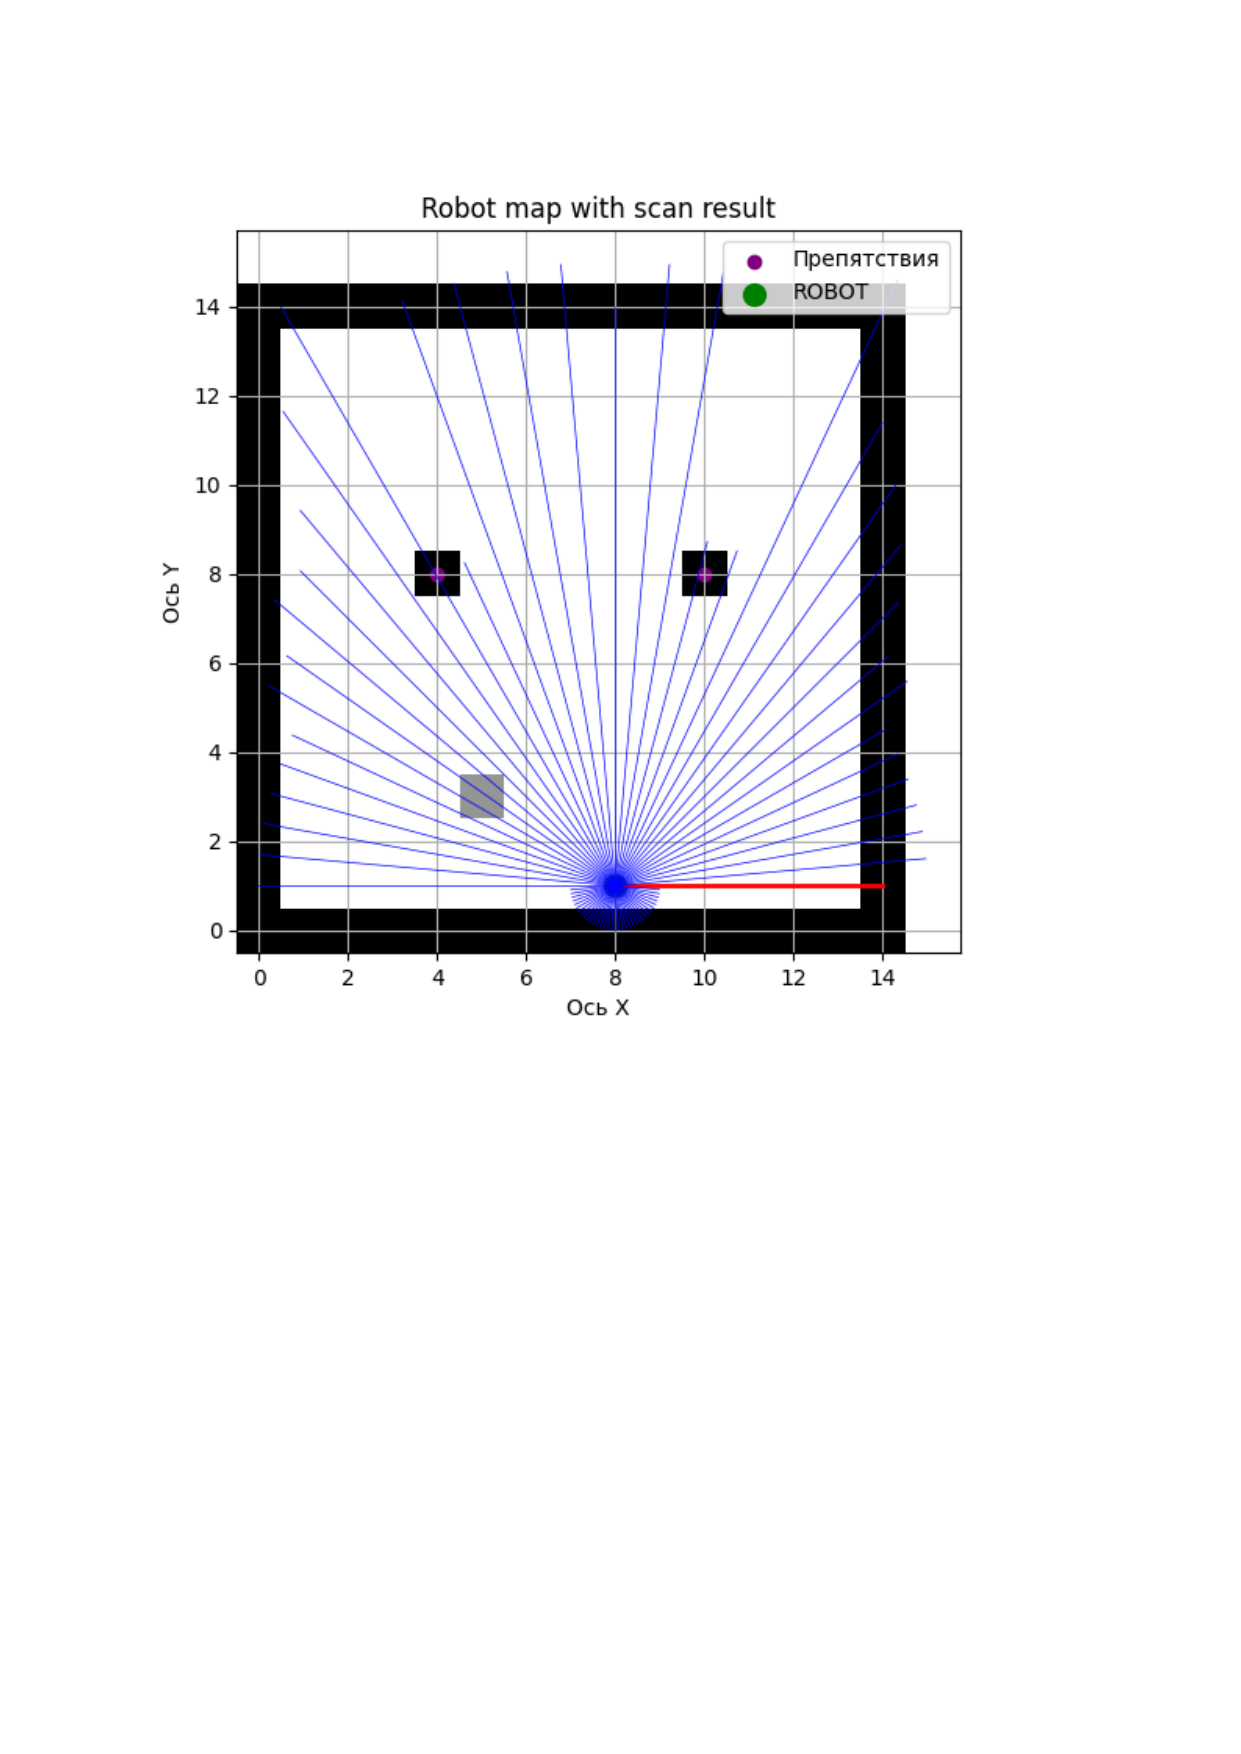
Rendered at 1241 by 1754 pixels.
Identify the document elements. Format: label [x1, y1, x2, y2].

picture [118, 118, 1056, 1056]
